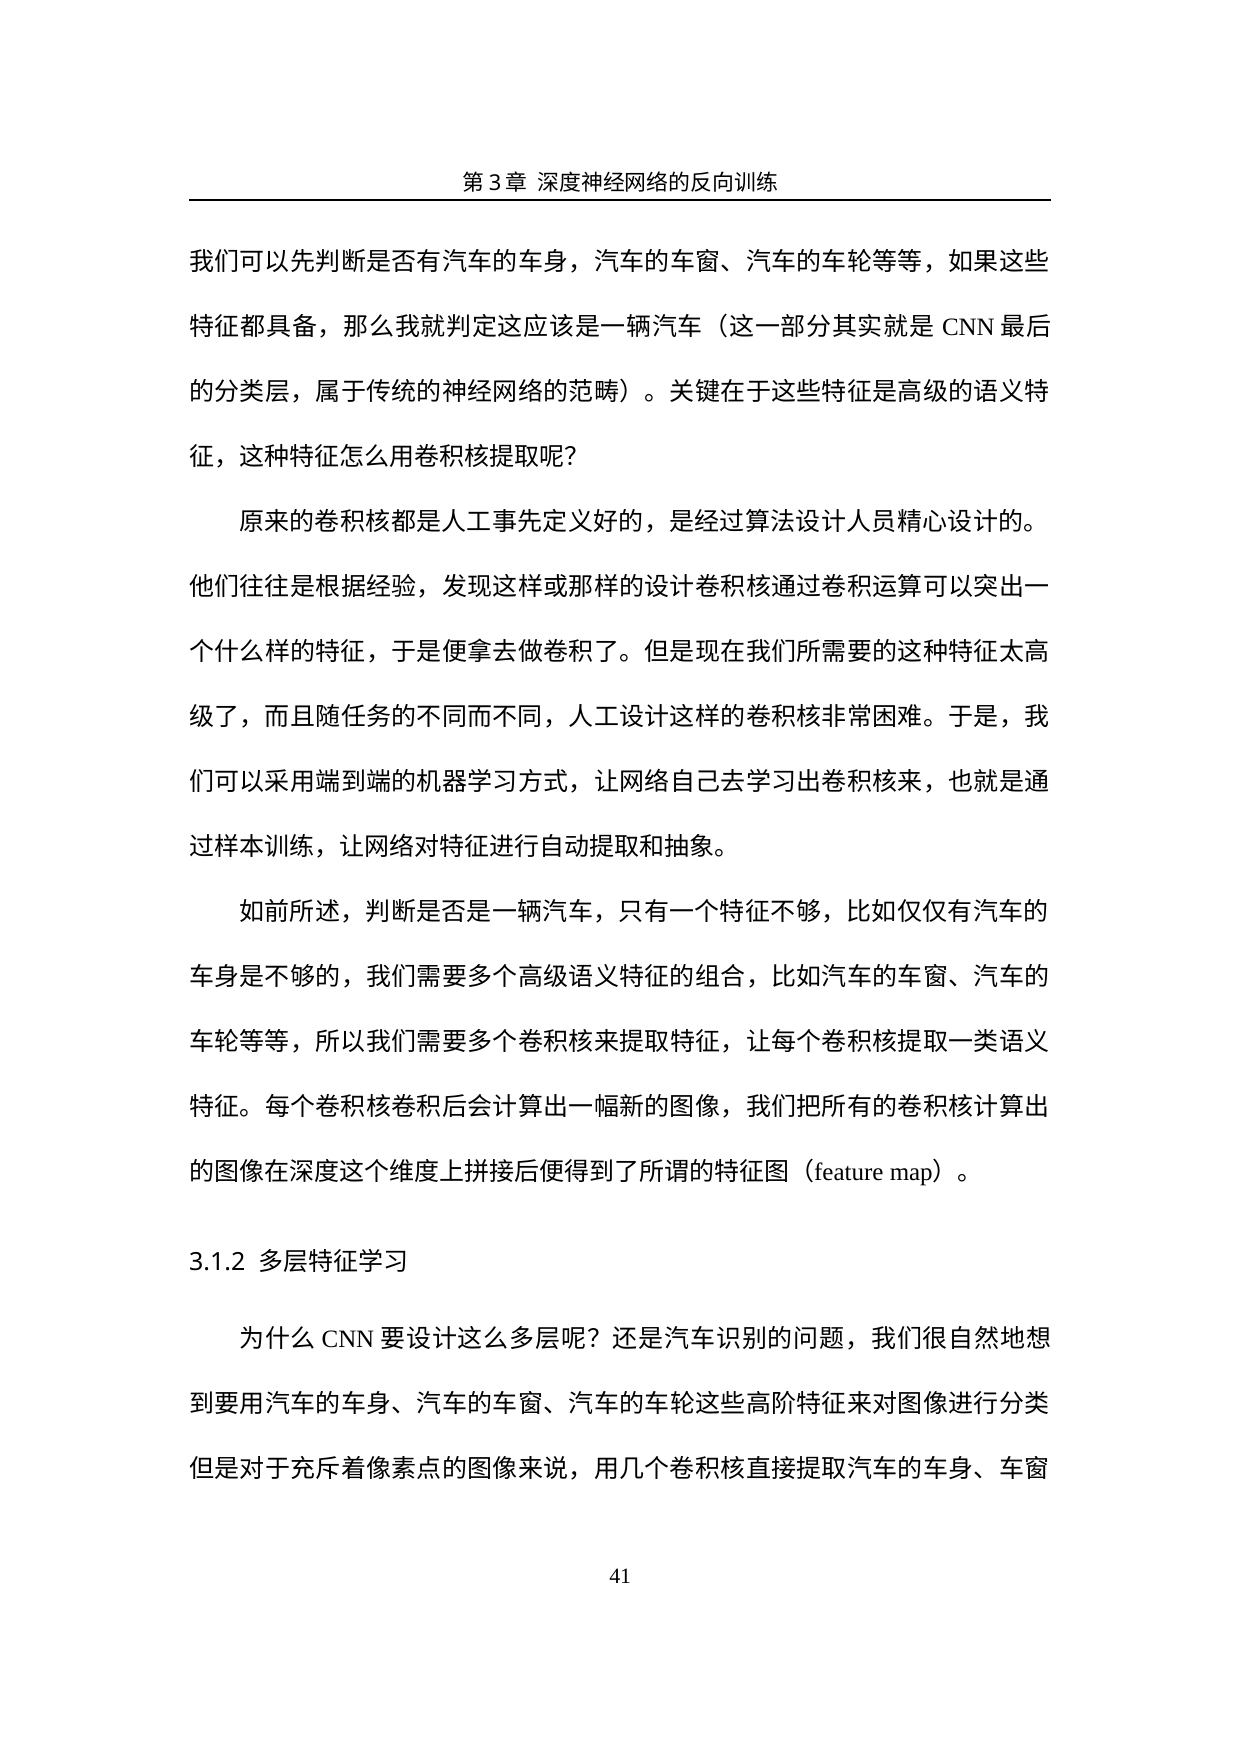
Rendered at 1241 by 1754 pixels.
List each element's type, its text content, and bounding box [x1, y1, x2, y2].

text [189, 227, 1051, 487]
text 如前所述，判断是否是一辆汽车，只有一个特征不够，比如仅仅有汽车的车身是不够的，我们需要多个高级语义特征的组合，比如汽车的车窗、汽车的车轮等等，所以我们需要多个卷积核来提取特征，让每个卷积核提取一类语义特征。每个卷积核卷积后会计算出一幅新的图像，我们把所有的卷积核计算出的图像在深度这个维度上拼接后便得到了所谓的特征图（feature map）。 [189, 877, 1051, 1202]
text 原来的卷积核都是人工事先定义好的，是经过算法设计人员精心设计的。他们往往是根据经验，发现这样或那样的设计卷积核通过卷积运算可以突出一个什么样的特征，于是便拿去做卷积了。但是现在我们所需要的这种特征太高级了，而且随任务的不同而不同，人工设计这样的卷积核非常困难。于是，我们可以采用端到端的机器学习方式，让网络自己去学习出卷积核来，也就是通过样本训练，让网络对特征进行自动提取和抽象。 [189, 487, 1051, 877]
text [189, 1304, 1051, 1499]
text 3.1.2 多层特征学习 [189, 1227, 1051, 1292]
